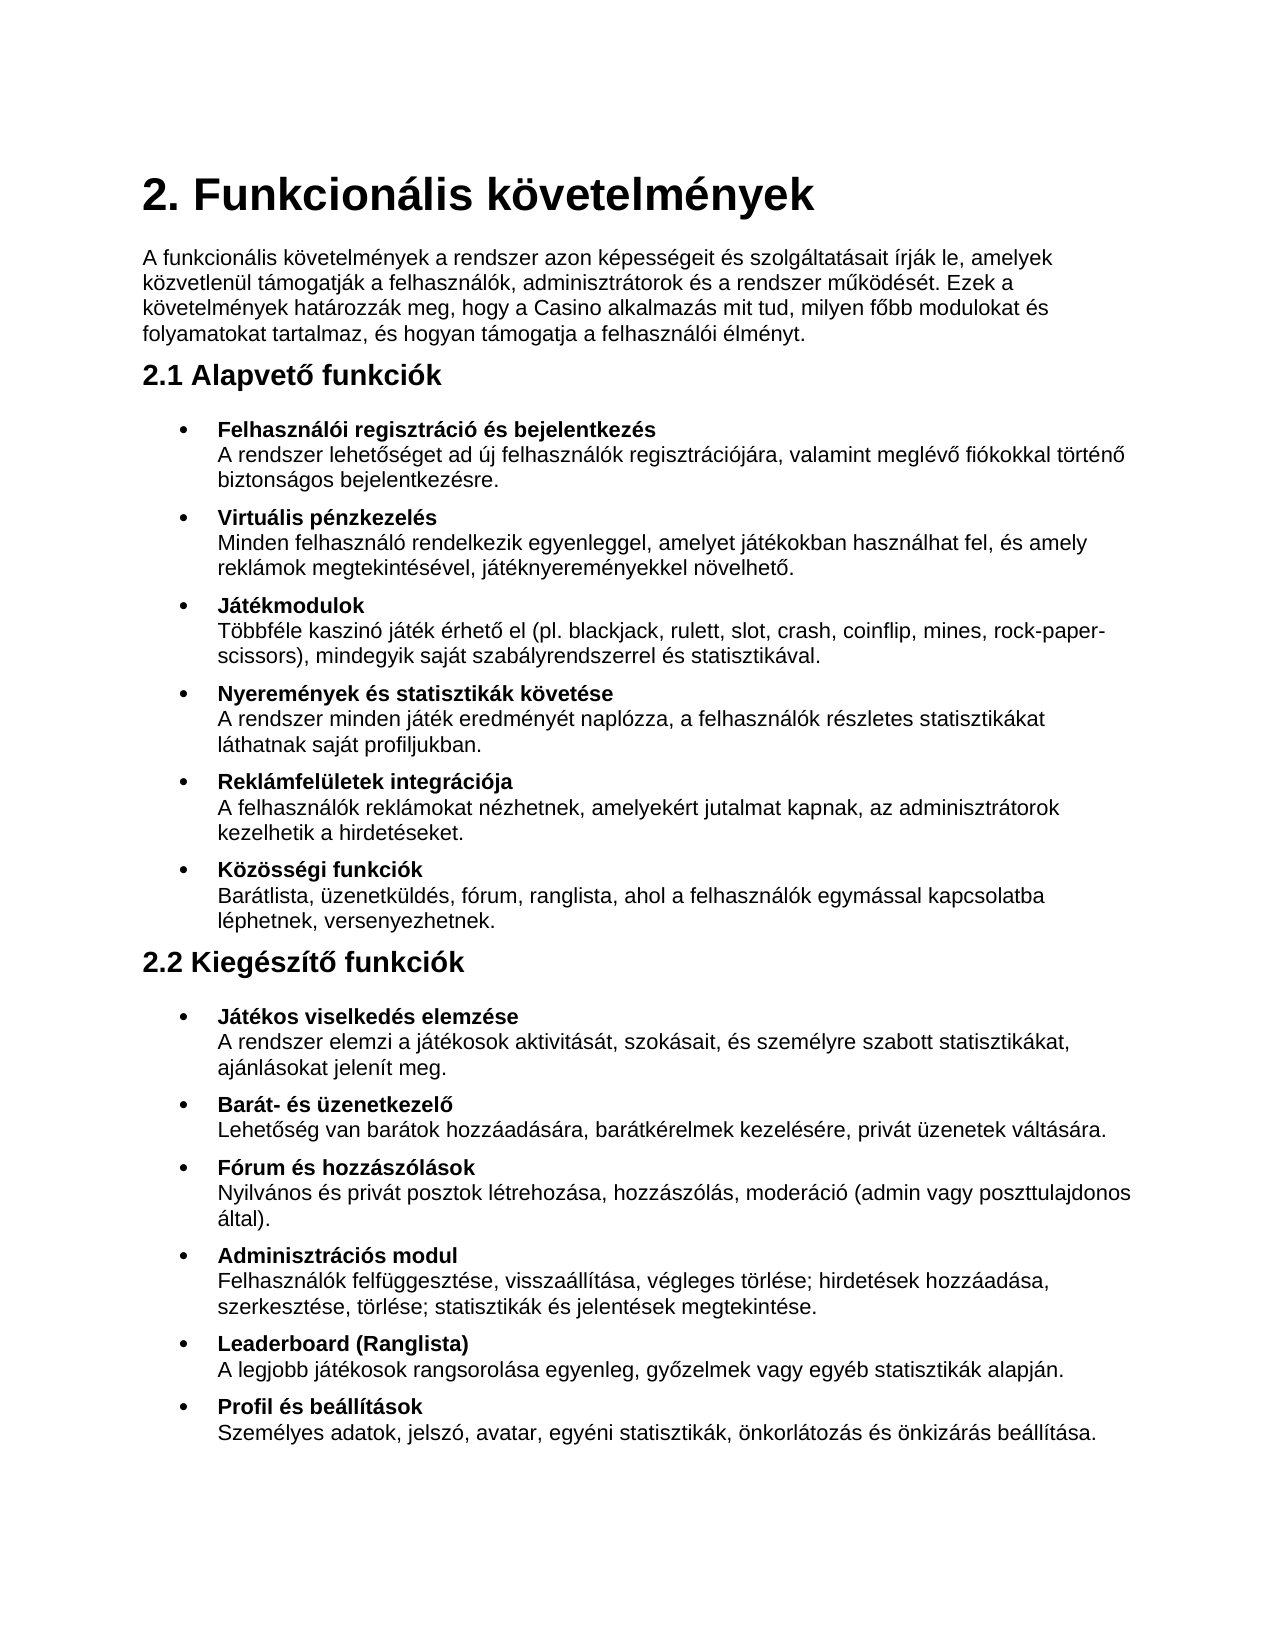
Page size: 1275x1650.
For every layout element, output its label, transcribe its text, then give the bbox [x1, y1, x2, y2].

list Profil és beállítások Személyes adatok, jelszó, avatar, egyéni statisztikák, önkorlátozás és önkizárás beállítása. [180, 1394, 1133, 1445]
subtitle 2.1 Alapvető funkciók [142, 358, 1133, 392]
subtitle 2. Funkcionális követelmények [142, 167, 1133, 220]
text A funkcionális követelmények a rendszer azon képességeit és szolgáltatásait írják le, amelyek közvetlenül támogatják a felhasználók, adminisztrátorok és a rendszer működését. Ezek a követelmények határozzák meg, hogy a Casino alkalmazás mit tud, milyen főbb modulokat és folyamatokat tartalmaz, és hogyan támogatja a felhasználói élményt. [142, 245, 1133, 346]
list Adminisztrációs modul Felhasználók felfüggesztése, visszaállítása, végleges törlése; hirdetések hozzáadása, szerkesztése, törlése; statisztikák és jelentések megtekintése. [180, 1243, 1133, 1319]
list Közösségi funkciók Barátlista, üzenetküldés, fórum, ranglista, ahol a felhasználók egymással kapcsolatba léphetnek, versenyezhetnek. [180, 857, 1133, 933]
list Virtuális pénzkezelés Minden felhasználó rendelkezik egyenleggel, amelyet játékokban használhat fel, és amely reklámok megtekintésével, játéknyereményekkel növelhető. [180, 505, 1133, 581]
list Leaderboard (Ranglista) A legjobb játékosok rangsorolása egyenleg, győzelmek vagy egyéb statisztikák alapján. [180, 1331, 1133, 1382]
list Játékos viselkedés elemzése A rendszer elemzi a játékosok aktivitását, szokásait, és személyre szabott statisztikákat, ajánlásokat jelenít meg. [180, 1004, 1133, 1080]
list Nyeremények és statisztikák követése A rendszer minden játék eredményét naplózza, a felhasználók részletes statisztikákat láthatnak saját profiljukban. [180, 681, 1133, 757]
list Barát- és üzenetkezelő Lehetőség van barátok hozzáadására, barátkérelmek kezelésére, privát üzenetek váltására. [180, 1092, 1133, 1143]
list Reklámfelületek integrációja A felhasználók reklámokat nézhetnek, amelyekért jutalmat kapnak, az adminisztrátorok kezelhetik a hirdetéseket. [180, 769, 1133, 845]
list Játékmodulok Többféle kaszinó játék érhető el (pl. blackjack, rulett, slot, crash, coinflip, mines, rock-paper-scissors), mindegyik saját szabályrendszerrel és statisztikával. [180, 593, 1133, 669]
list Fórum és hozzászólások Nyilvános és privát posztok létrehozása, hozzászólás, moderáció (admin vagy poszttulajdonos által). [180, 1155, 1133, 1231]
list Felhasználói regisztráció és bejelentkezés A rendszer lehetőséget ad új felhasználók regisztrációjára, valamint meglévő fiókokkal történő biztonságos bejelentkezésre. [180, 417, 1133, 492]
subtitle 2.2 Kiegészítő funkciók [142, 946, 1133, 979]
